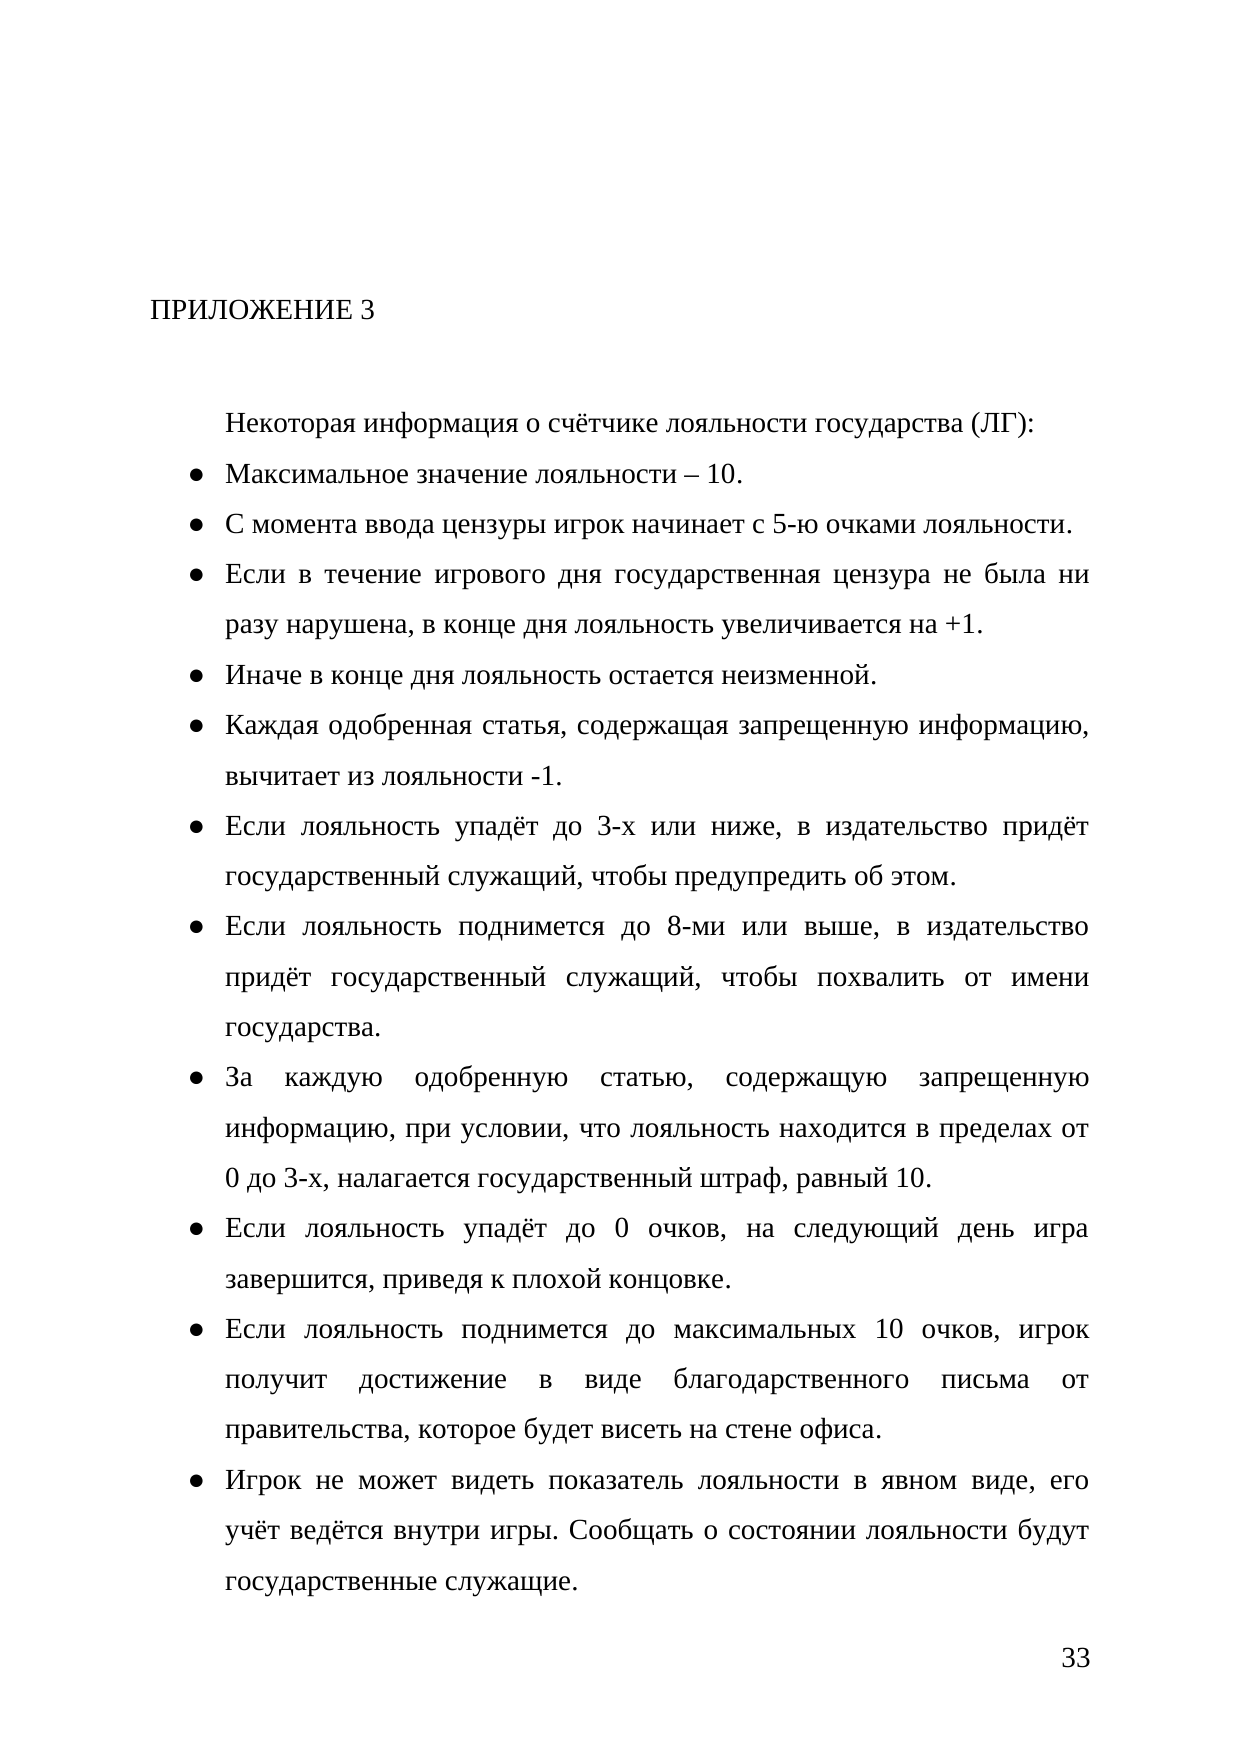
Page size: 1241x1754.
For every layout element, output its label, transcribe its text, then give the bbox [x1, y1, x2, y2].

list Иначе в конце дня лояльность остается неизменной. [187, 657, 1090, 691]
text Некоторая информация о счётчике лояльности государства (ЛГ): [150, 405, 1090, 439]
list С момента ввода цензуры игрок начинает с 5-ю очками лояльности. [187, 506, 1090, 539]
list Игрок не может видеть показатель лояльности в явном виде, его учёт ведётся внутри игры. Сообщать о состоянии лояльности будут государственные служащие. [187, 1462, 1090, 1596]
list Максимальное значение лояльности – 10. [187, 456, 1090, 489]
list Если лояльность поднимется до максимальных 10 очков, игрок получит достижение в виде благодарственного письма от правительства, которое будет висеть на стене офиса. [187, 1311, 1090, 1445]
text ПРИЛОЖЕНИЕ 3 [150, 292, 1090, 326]
list Если в течение игрового дня государственная цензура не была ни разу нарушена, в конце дня лояльность увеличивается на +1. [187, 556, 1090, 640]
list За каждую одобренную статью, содержащую запрещенную информацию, при условии, что лояльность находится в пределах от 0 до 3-х, налагается государственный штраф, равный 10. [187, 1059, 1090, 1194]
list Каждая одобренная статья, содержащая запрещенную информацию, вычитает из лояльности -1. [187, 707, 1090, 791]
list Если лояльность поднимется до 8-ми или выше, в издательство придёт государственный служащий, чтобы похвалить от имени государства. [187, 908, 1090, 1043]
list Если лояльность упадёт до 3-х или ниже, в издательство придёт государственный служащий, чтобы предупредить об этом. [187, 808, 1090, 892]
list Если лояльность упадёт до 0 очков, на следующий день игра завершится, приведя к плохой концовке. [187, 1210, 1090, 1294]
